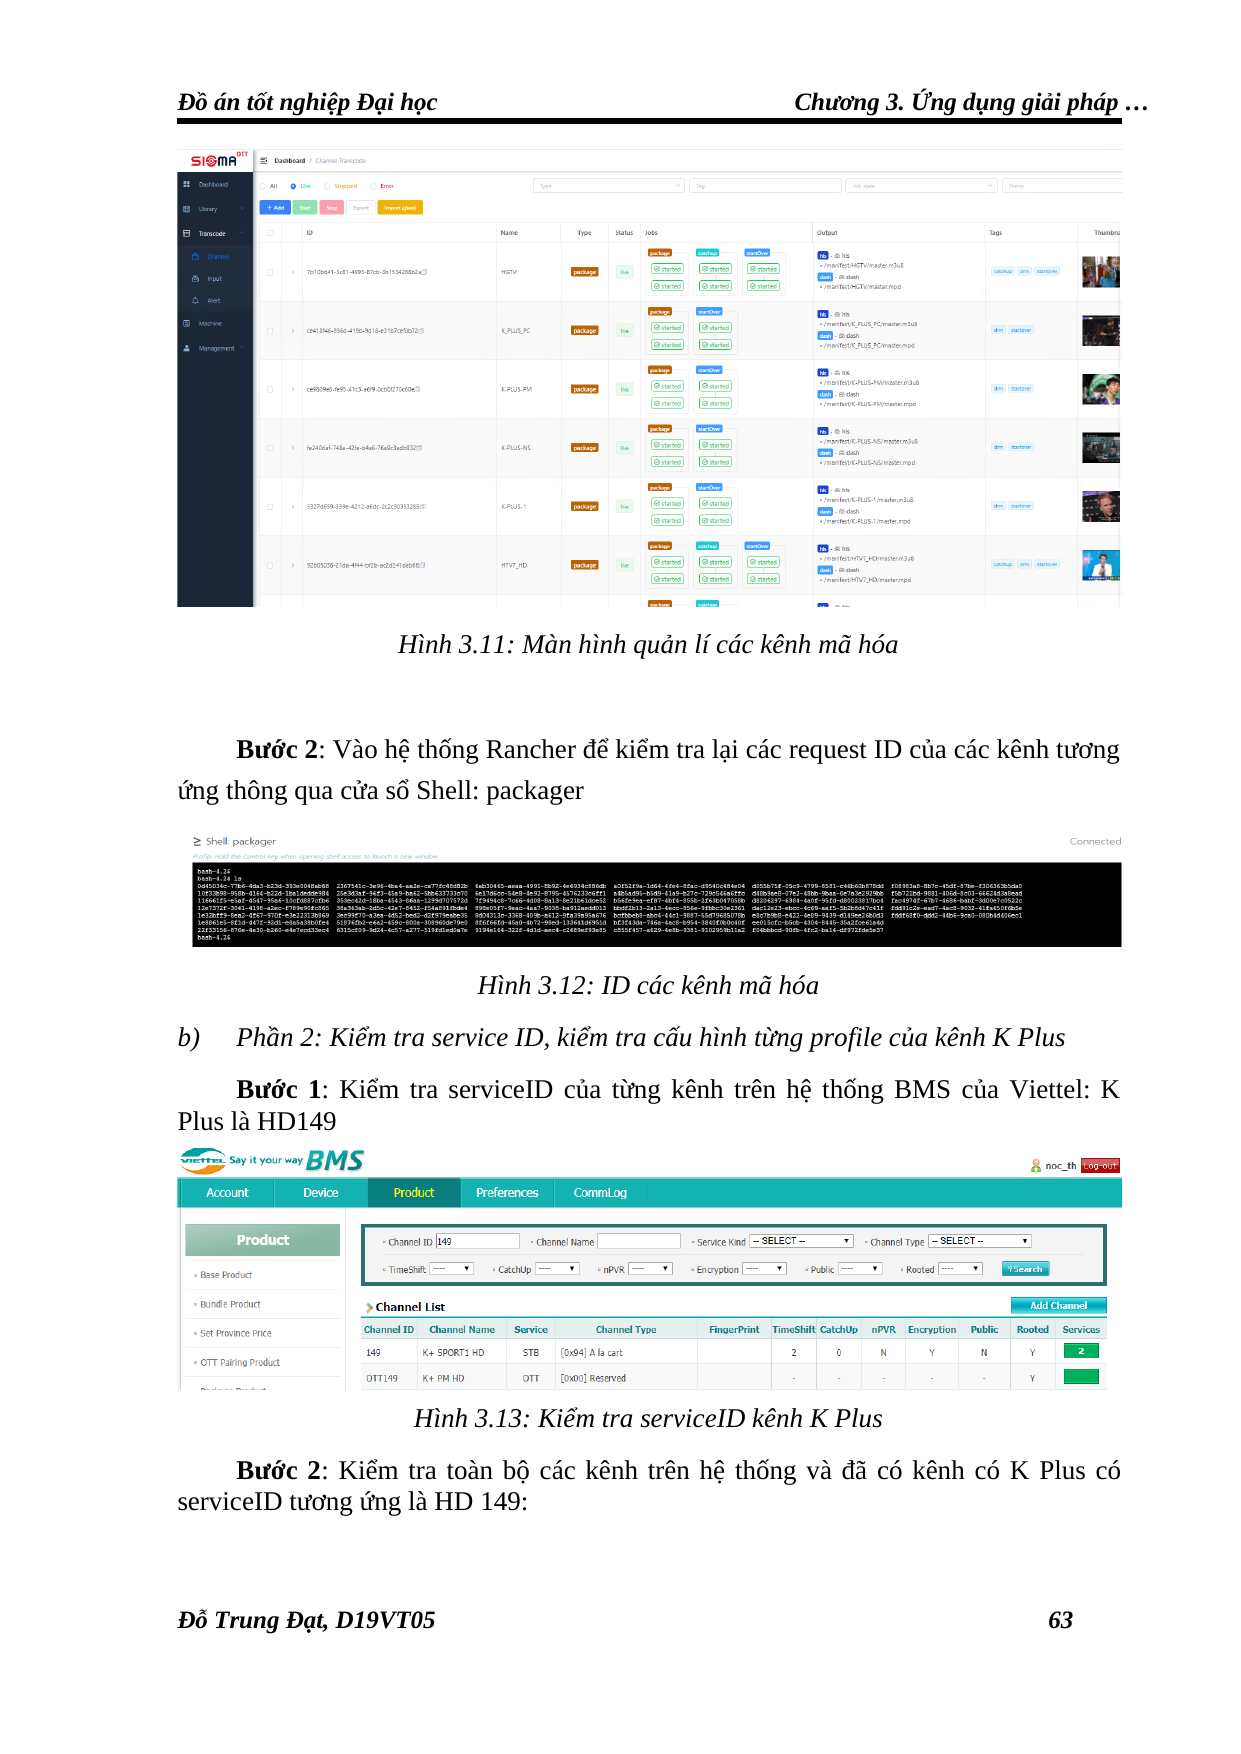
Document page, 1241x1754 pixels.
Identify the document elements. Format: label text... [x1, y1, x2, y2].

text Hình 3.11: Màn hình quản lí các kênh mã hóa [177, 628, 1122, 660]
text Bước 2: Kiểm tra toàn bộ các kênh trên hệ thống và đã có kênh có K Plus có serviceID tương ứng là HD 149: [177, 1454, 1122, 1517]
picture [177, 826, 1123, 947]
text Hình 3.12: ID các kênh mã hóa [177, 969, 1122, 1000]
text Hình 3.13: Kiểm tra serviceID kênh K Plus [177, 1402, 1122, 1433]
text Bước 2: Vào hệ thống Rancher để kiểm tra lại các request ID của các kênh tương ứng thông qua cửa sổ Shell: packager [177, 733, 1122, 805]
text Bước 1: Kiểm tra serviceID của từng kênh trên hệ thống BMS của Viettel: K Plus là HD149 [177, 1074, 1122, 1136]
picture [177, 1148, 1123, 1390]
subtitle Phần 2: Kiểm tra service ID, kiểm tra cấu hình từng profile của kênh K Plus [177, 1021, 1122, 1052]
picture [177, 147, 1123, 607]
